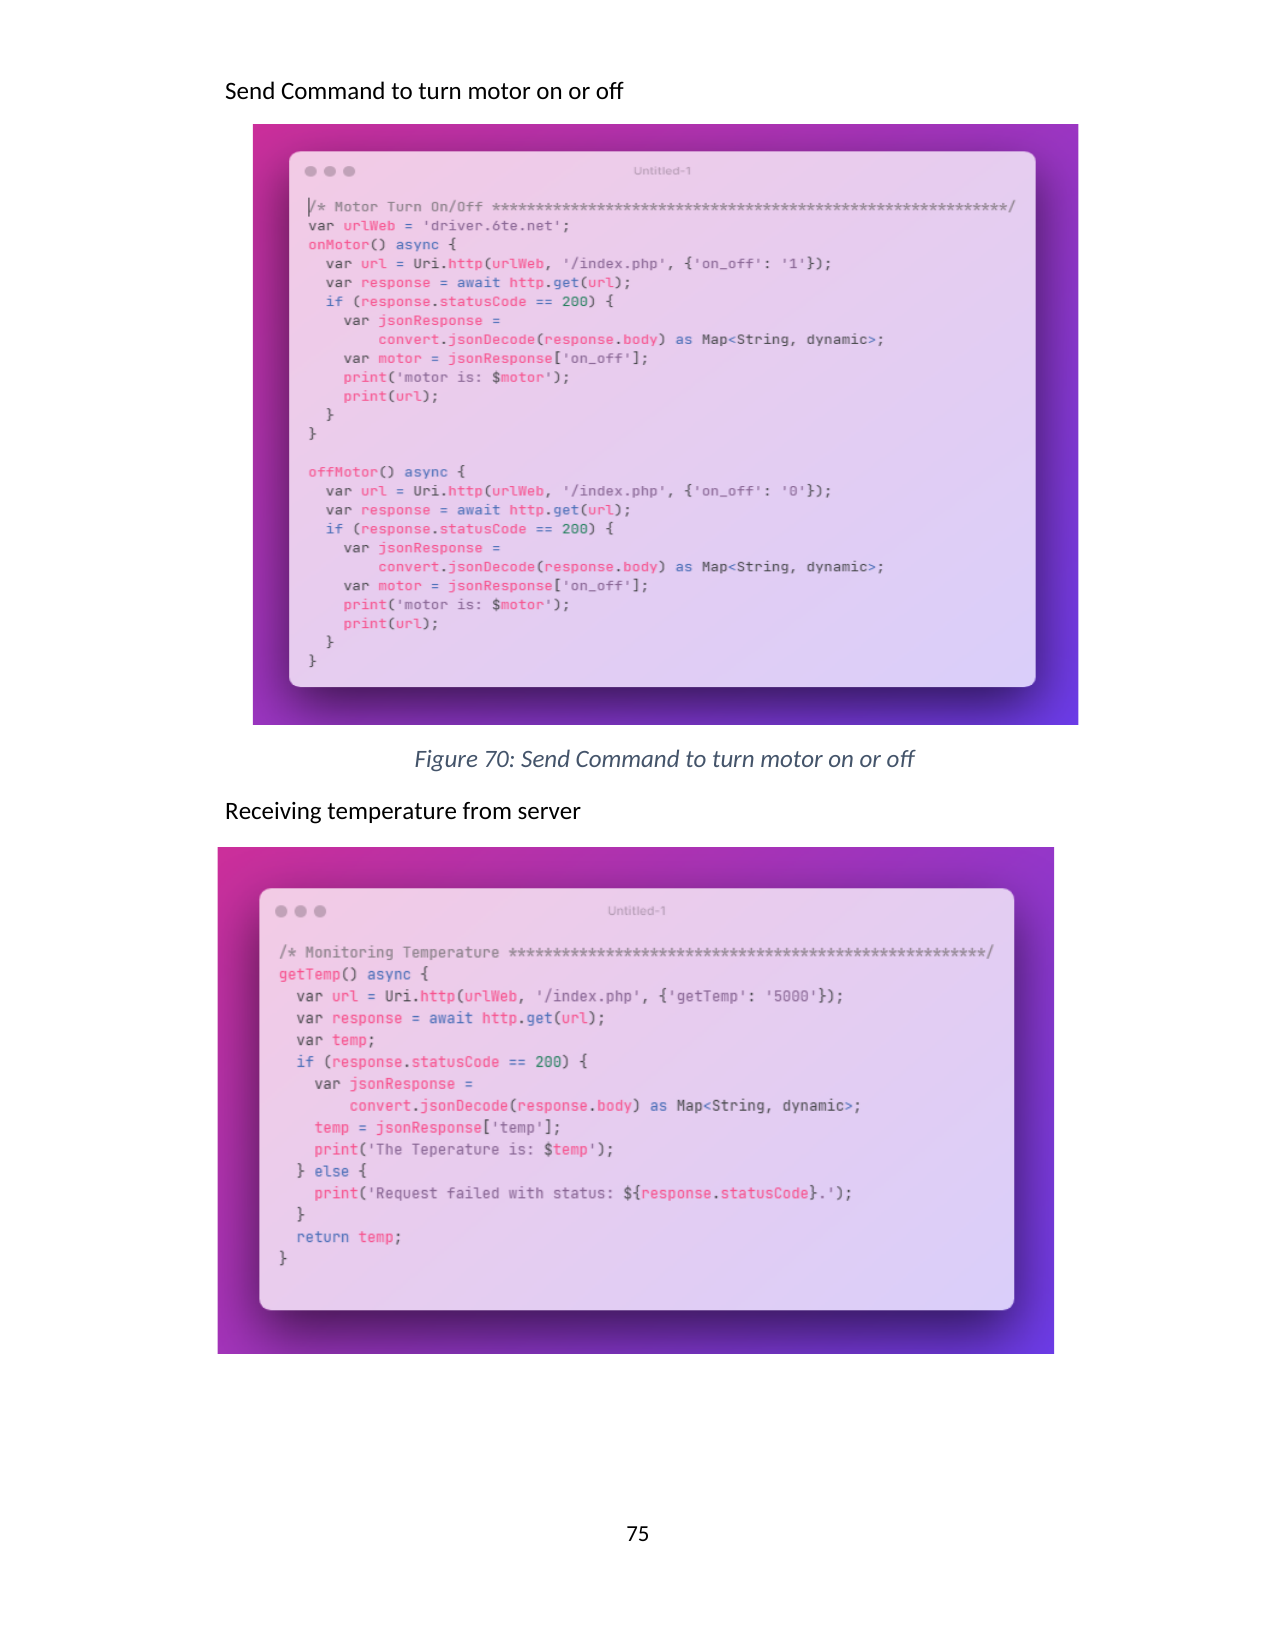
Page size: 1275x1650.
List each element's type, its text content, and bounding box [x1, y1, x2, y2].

text Send Command to turn motor on or off [225, 75, 1106, 106]
text Figure 70: Send Command to turn motor on or off [225, 743, 1106, 774]
picture [217, 847, 1055, 1354]
text Receiving temperature from server [225, 795, 1106, 825]
picture [252, 124, 1079, 725]
